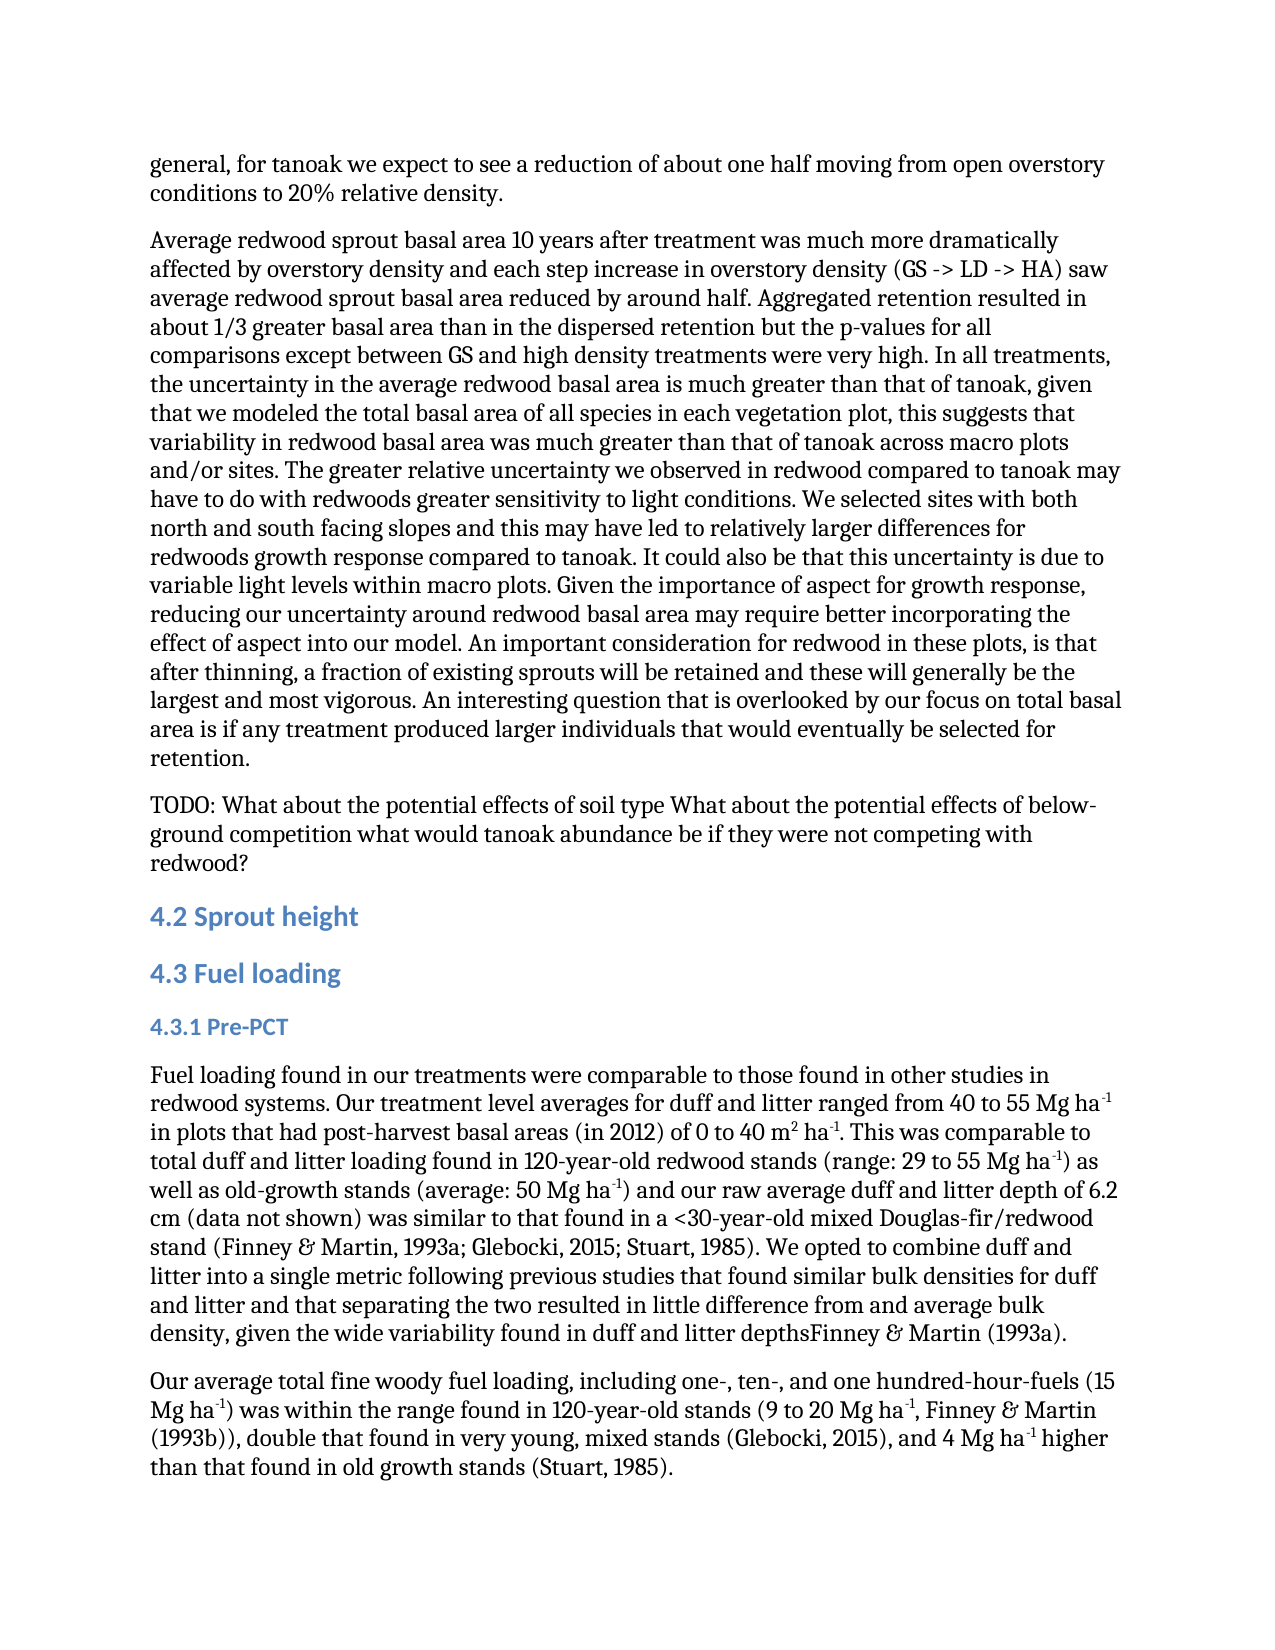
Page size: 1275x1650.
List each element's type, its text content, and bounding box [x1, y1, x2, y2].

text Fuel loading found in our treatments were comparable to those found in other studies in redwood systems. Our treatment level averages for duff and litter ranged from 40 to 55 Mg ha-1 in plots that had post-harvest basal areas (in 2012) of 0 to 40 m2 ha-1. This was comparable to total duff and litter loading found in 120-year-old redwood stands (range: 29 to 55 Mg ha-1) as well as old-growth stands (average: 50 Mg ha-1) and our raw average duff and litter depth of 6.2 cm (data not shown) was similar to that found in a <30-year-old mixed Douglas-fir/redwood stand (Finney & Martin, 1993a; Glebocki, 2015; Stuart, 1985). We opted to combine duff and litter into a single metric following previous studies that found similar bulk densities for duff and litter and that separating the two resulted in little difference from and average bulk density, given the wide variability found in duff and litter depthsFinney & Martin (1993a). [150, 1061, 1125, 1348]
subtitle 4.2 Sprout height [150, 898, 1125, 934]
text Our average total fine woody fuel loading, including one-, ten-, and one hundred-hour-fuels (15 Mg ha-1) was within the range found in 120-year-old stands (9 to 20 Mg ha-1, Finney & Martin (1993b)), double that found in very young, mixed stands (Glebocki, 2015), and 4 Mg ha-1 higher than that found in old growth stands (Stuart, 1985). [150, 1367, 1125, 1482]
subtitle 4.3.1 Pre-PCT [150, 1011, 1125, 1042]
text TODO: What about the potential effects of soil type What about the potential effects of below-ground competition what would tanoak abundance be if they were not competing with redwood? [150, 791, 1125, 877]
text Average redwood sprout basal area 10 years after treatment was much more dramatically affected by overstory density and each step increase in overstory density (GS -> LD -> HA) saw average redwood sprout basal area reduced by around half. Aggregated retention resulted in about 1/3 greater basal area than in the dispersed retention but the p-values for all comparisons except between GS and high density treatments were very high. In all treatments, the uncertainty in the average redwood basal area is much greater than that of tanoak, given that we modeled the total basal area of all species in each vegetation plot, this suggests that variability in redwood basal area was much greater than that of tanoak across macro plots and/or sites. The greater relative uncertainty we observed in redwood compared to tanoak may have to do with redwoods greater sensitivity to light conditions. We selected sites with both north and south facing slopes and this may have led to relatively larger differences for redwoods growth response compared to tanoak. It could also be that this uncertainty is due to variable light levels within macro plots. Given the importance of aspect for growth response, reducing our uncertainty around redwood basal area may require better incorporating the effect of aspect into our model. An important consideration for redwood in these plots, is that after thinning, a fraction of existing sprouts will be retained and these will generally be the largest and most vigorous. An interesting question that is overlooked by our focus on total basal area is if any treatment produced larger individuals that would eventually be selected for retention. [150, 226, 1125, 772]
subtitle 4.3 Fuel loading [150, 955, 1125, 990]
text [150, 150, 1125, 207]
